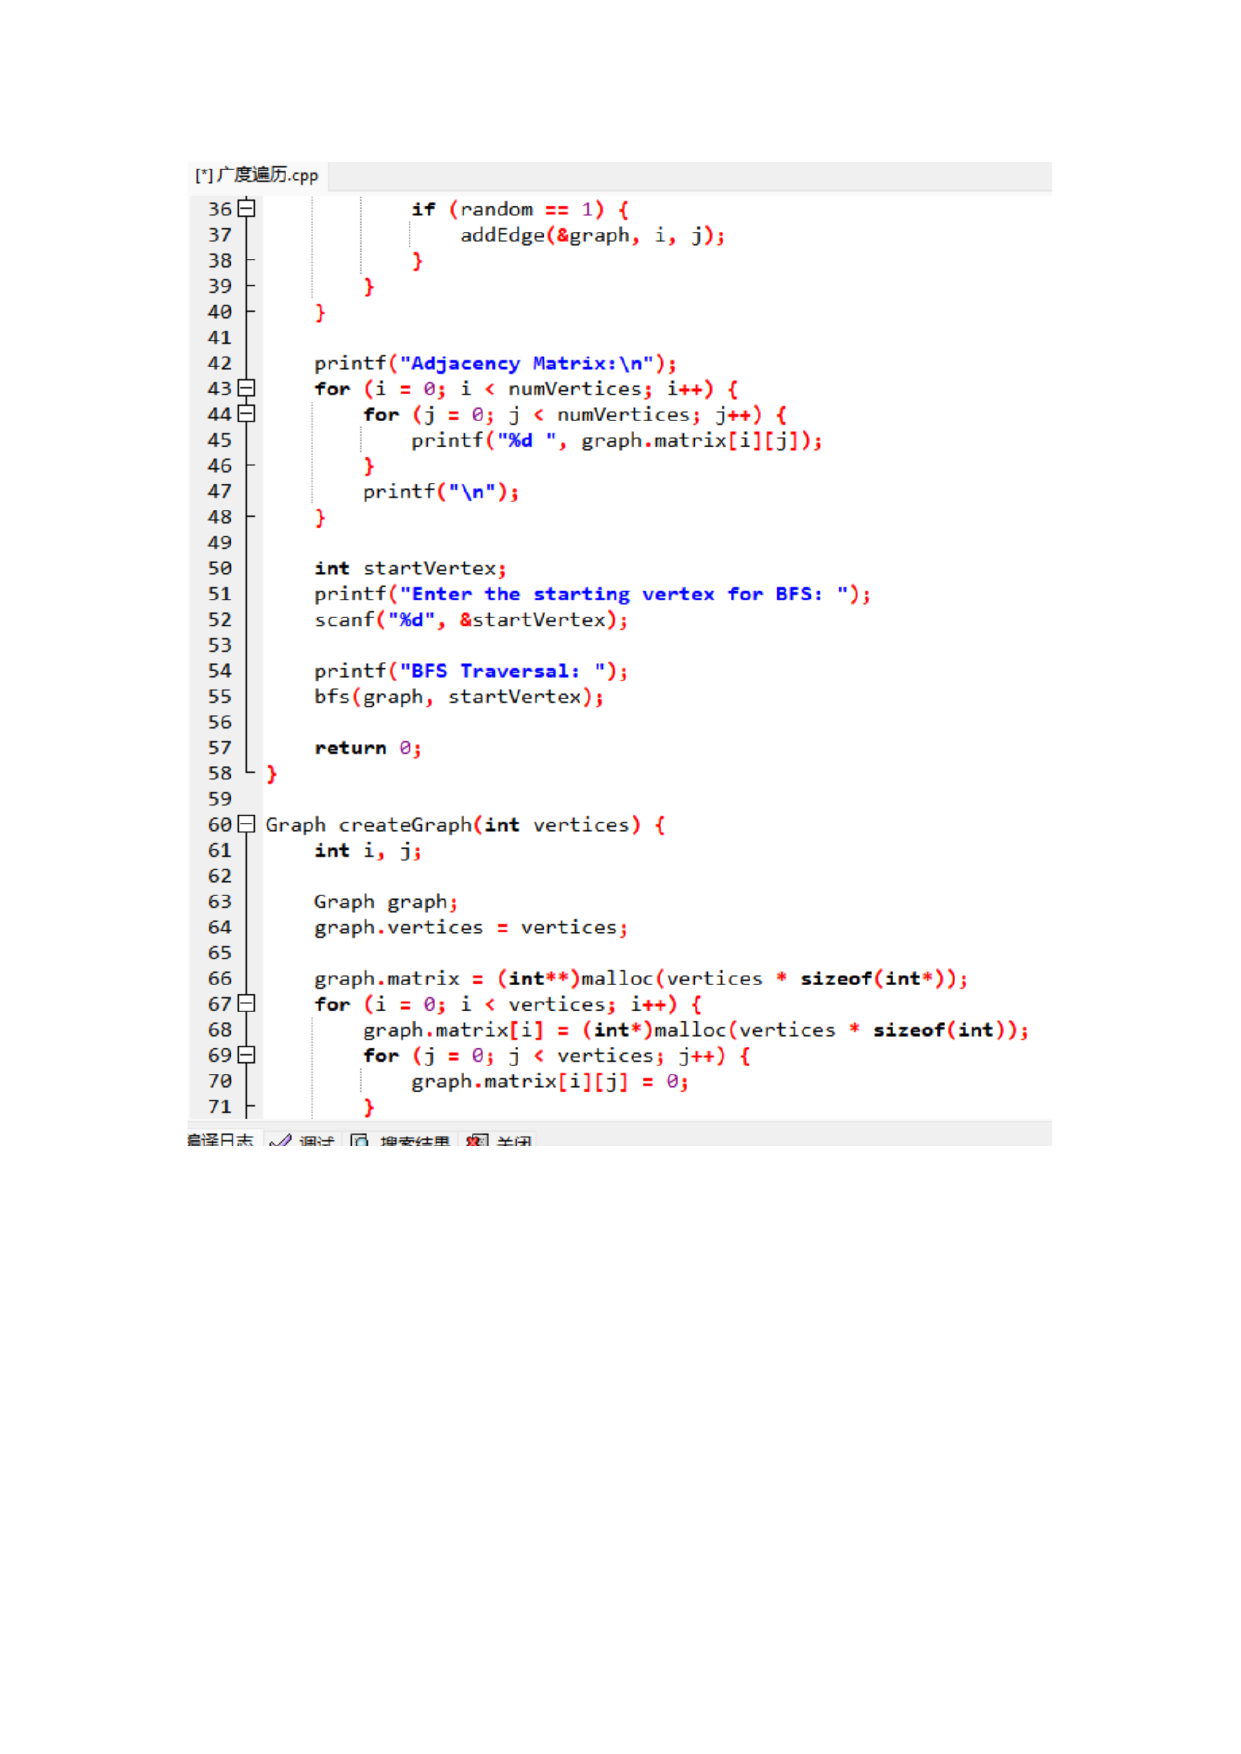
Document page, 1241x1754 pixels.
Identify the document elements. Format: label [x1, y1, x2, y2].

picture [187, 162, 1053, 1146]
